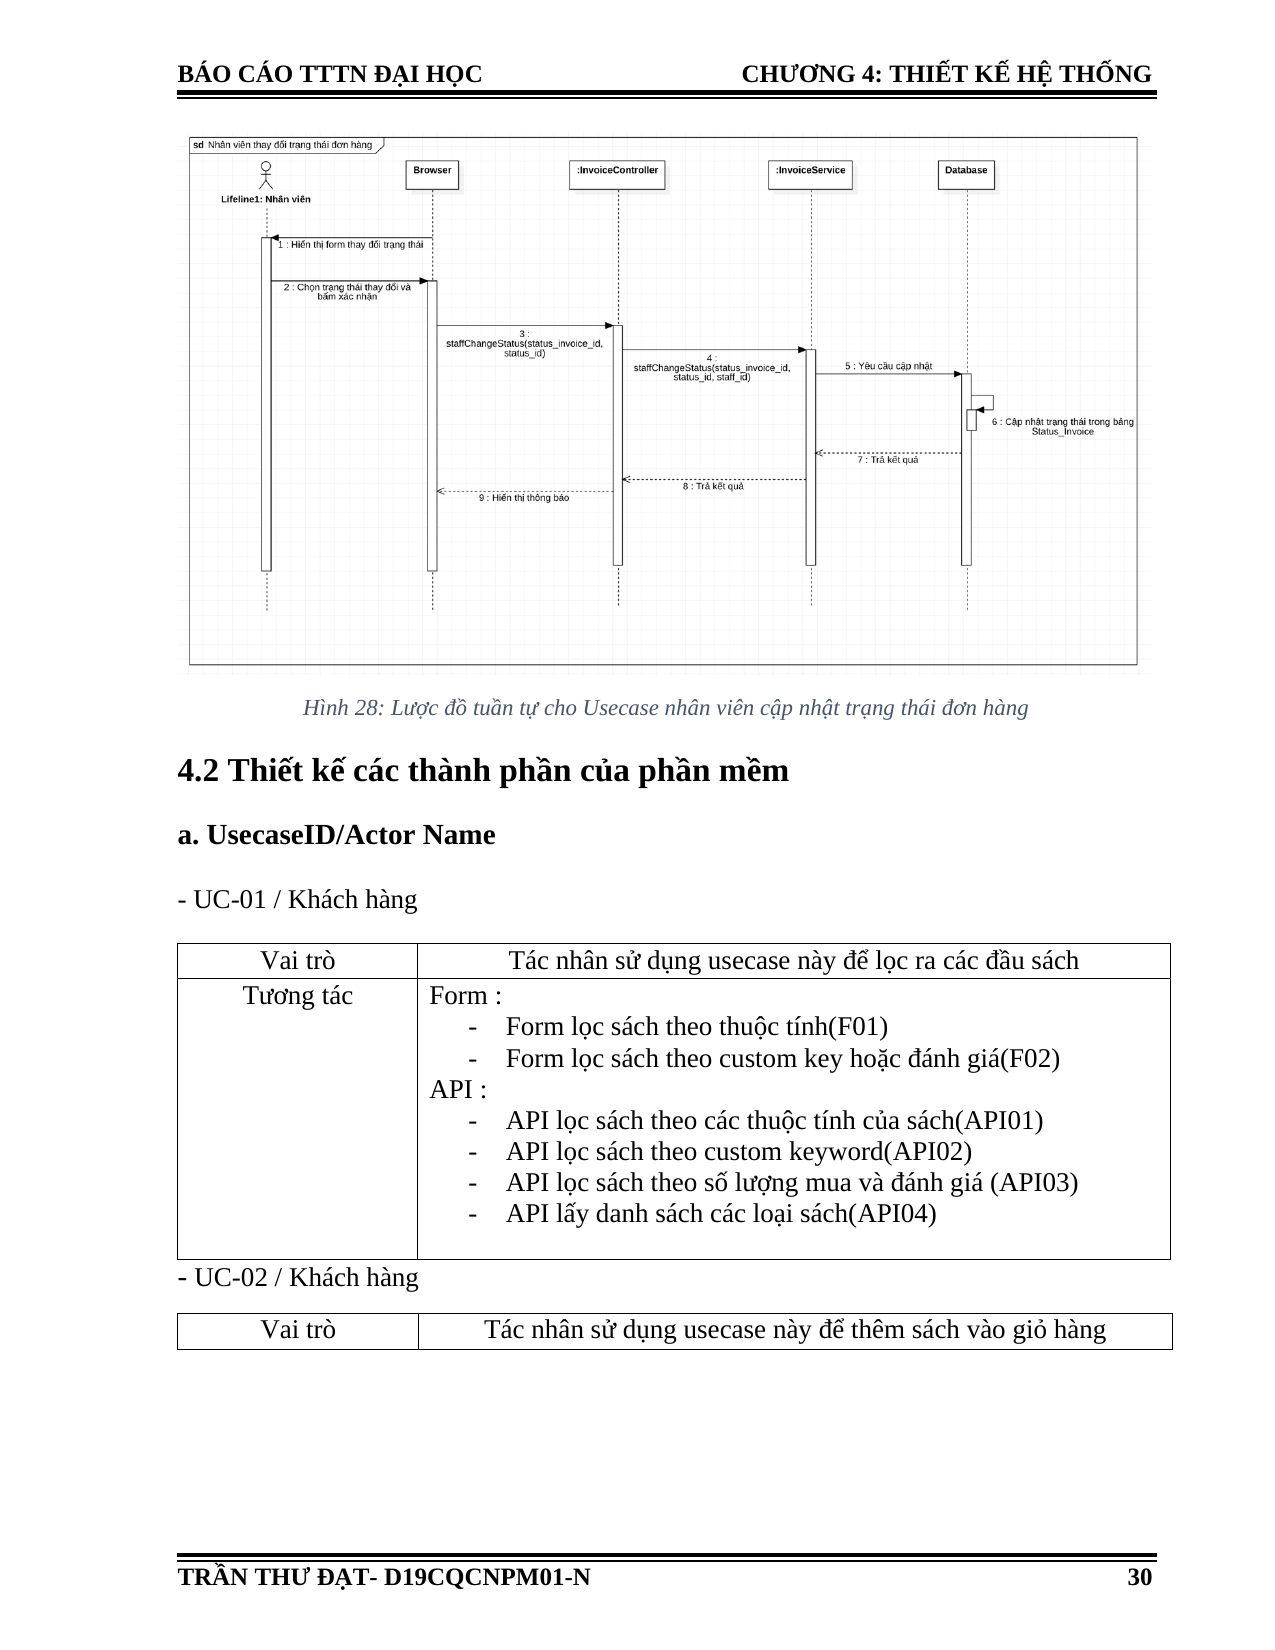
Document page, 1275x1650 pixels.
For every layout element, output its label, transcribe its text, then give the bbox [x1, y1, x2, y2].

text - UC-01 / Khách hàng [177, 883, 1157, 914]
subtitle 4.2 Thiết kế các thành phần của phần mềm [177, 750, 1157, 788]
text - UC-02 / Khách hàng [177, 1260, 1157, 1293]
table_header Vai trò [178, 944, 417, 978]
table_header Tác nhân sử dụng usecase này để lọc ra các đầu sách [418, 944, 1170, 978]
table_cell Form : Form lọc sách theo thuộc tính(F01) Form lọc sách theo custom key hoặc đánh giá(F02) API : API lọc sách theo các thuộc tính của sách(API01) API lọc sách theo custom keyword(API02) API lọc sách theo số lượng mua và đánh giá (API03) API lấy danh sách các loại sách(API04) [418, 979, 1170, 1258]
table_header Vai trò [178, 1314, 418, 1348]
picture [177, 132, 1153, 676]
table_cell Tương tác [178, 979, 417, 1258]
subtitle a. UsecaseID/Actor Name [177, 817, 1157, 851]
table_header Tác nhân sử dụng usecase này để thêm sách vào giỏ hàng [419, 1314, 1172, 1348]
